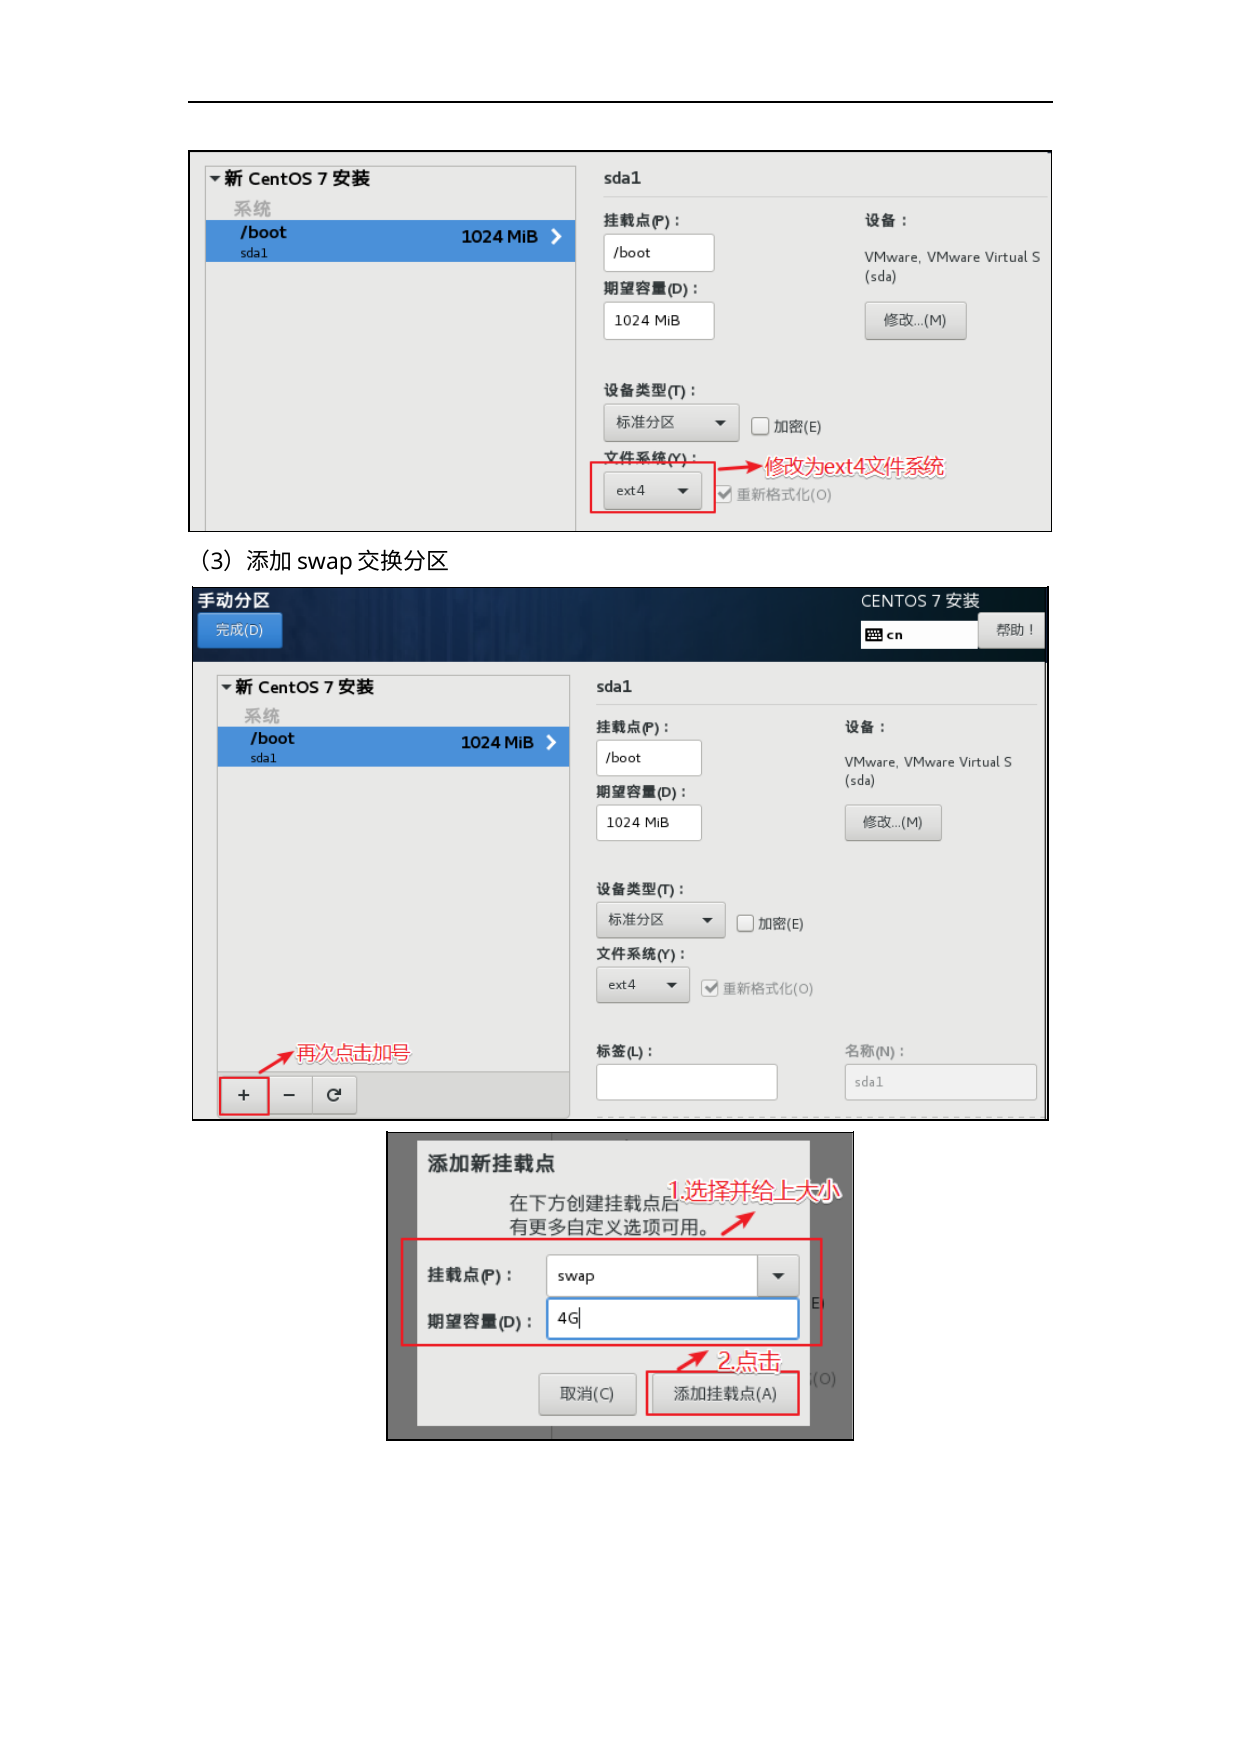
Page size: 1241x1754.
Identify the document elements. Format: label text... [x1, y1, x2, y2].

text （3）添加swap交换分区 [187, 543, 1053, 576]
picture [388, 1133, 853, 1439]
picture [193, 588, 1047, 1119]
picture [190, 152, 1051, 531]
